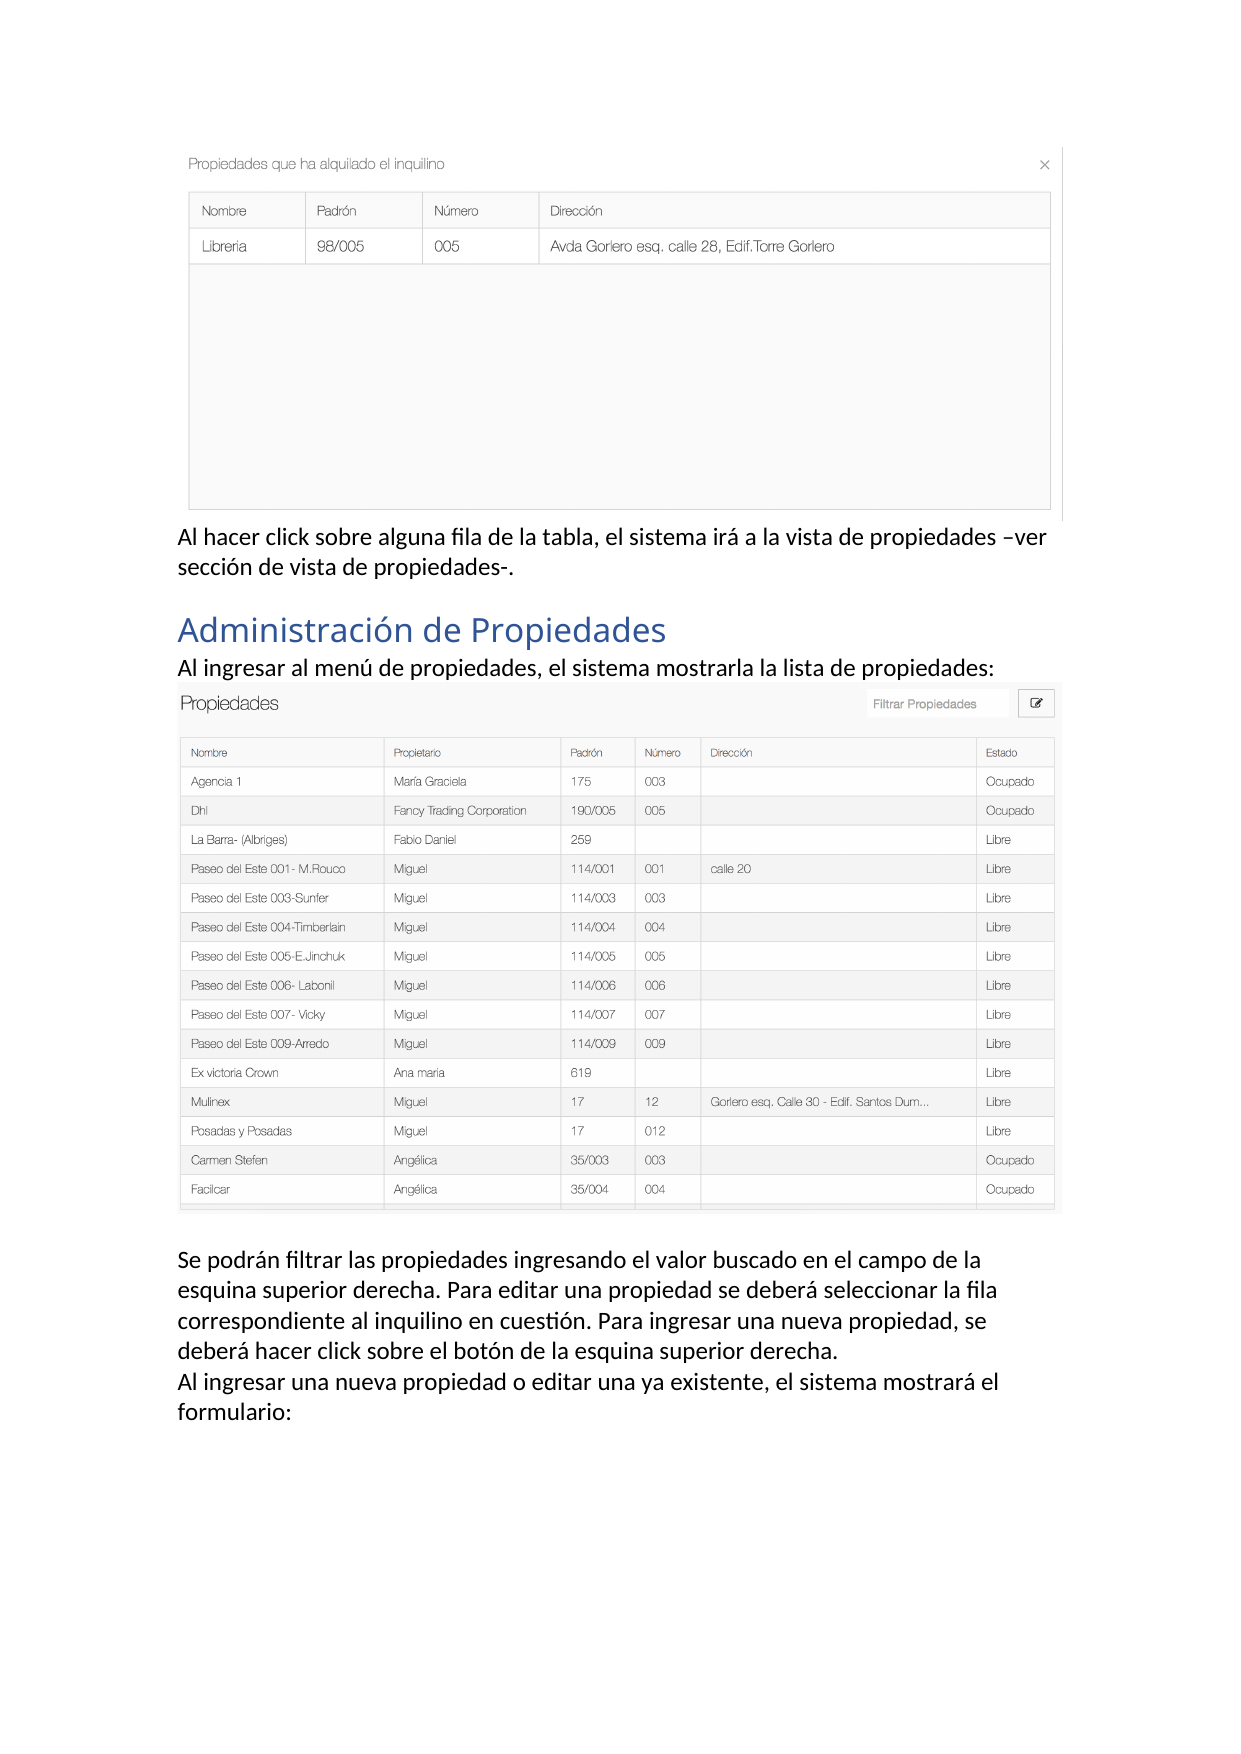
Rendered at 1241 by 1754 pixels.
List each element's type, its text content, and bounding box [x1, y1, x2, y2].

picture [177, 147, 1063, 521]
subtitle Administración de Propiedades [177, 607, 1063, 652]
text Al ingresar una nueva propiedad o editar una ya existente, el sistema mostrará el formulario: [177, 1366, 1063, 1427]
picture [177, 682, 1063, 1214]
text Se podrán filtrar las propiedades ingresando el valor buscado en el campo de la esquina superior derecha. Para editar una propiedad se deberá seleccionar la fila correspondiente al inquilino en cuestión. Para ingresar una nueva propiedad, se deberá hacer click sobre el botón de la esquina superior derecha. [177, 1244, 1063, 1366]
text Al ingresar al menú de propiedades, el sistema mostrarla la lista de propiedades: [177, 652, 1063, 682]
text Al hacer click sobre alguna fila de la tabla, el sistema irá a la vista de propiedades –ver sección de vista de propiedades-. [177, 521, 1063, 582]
